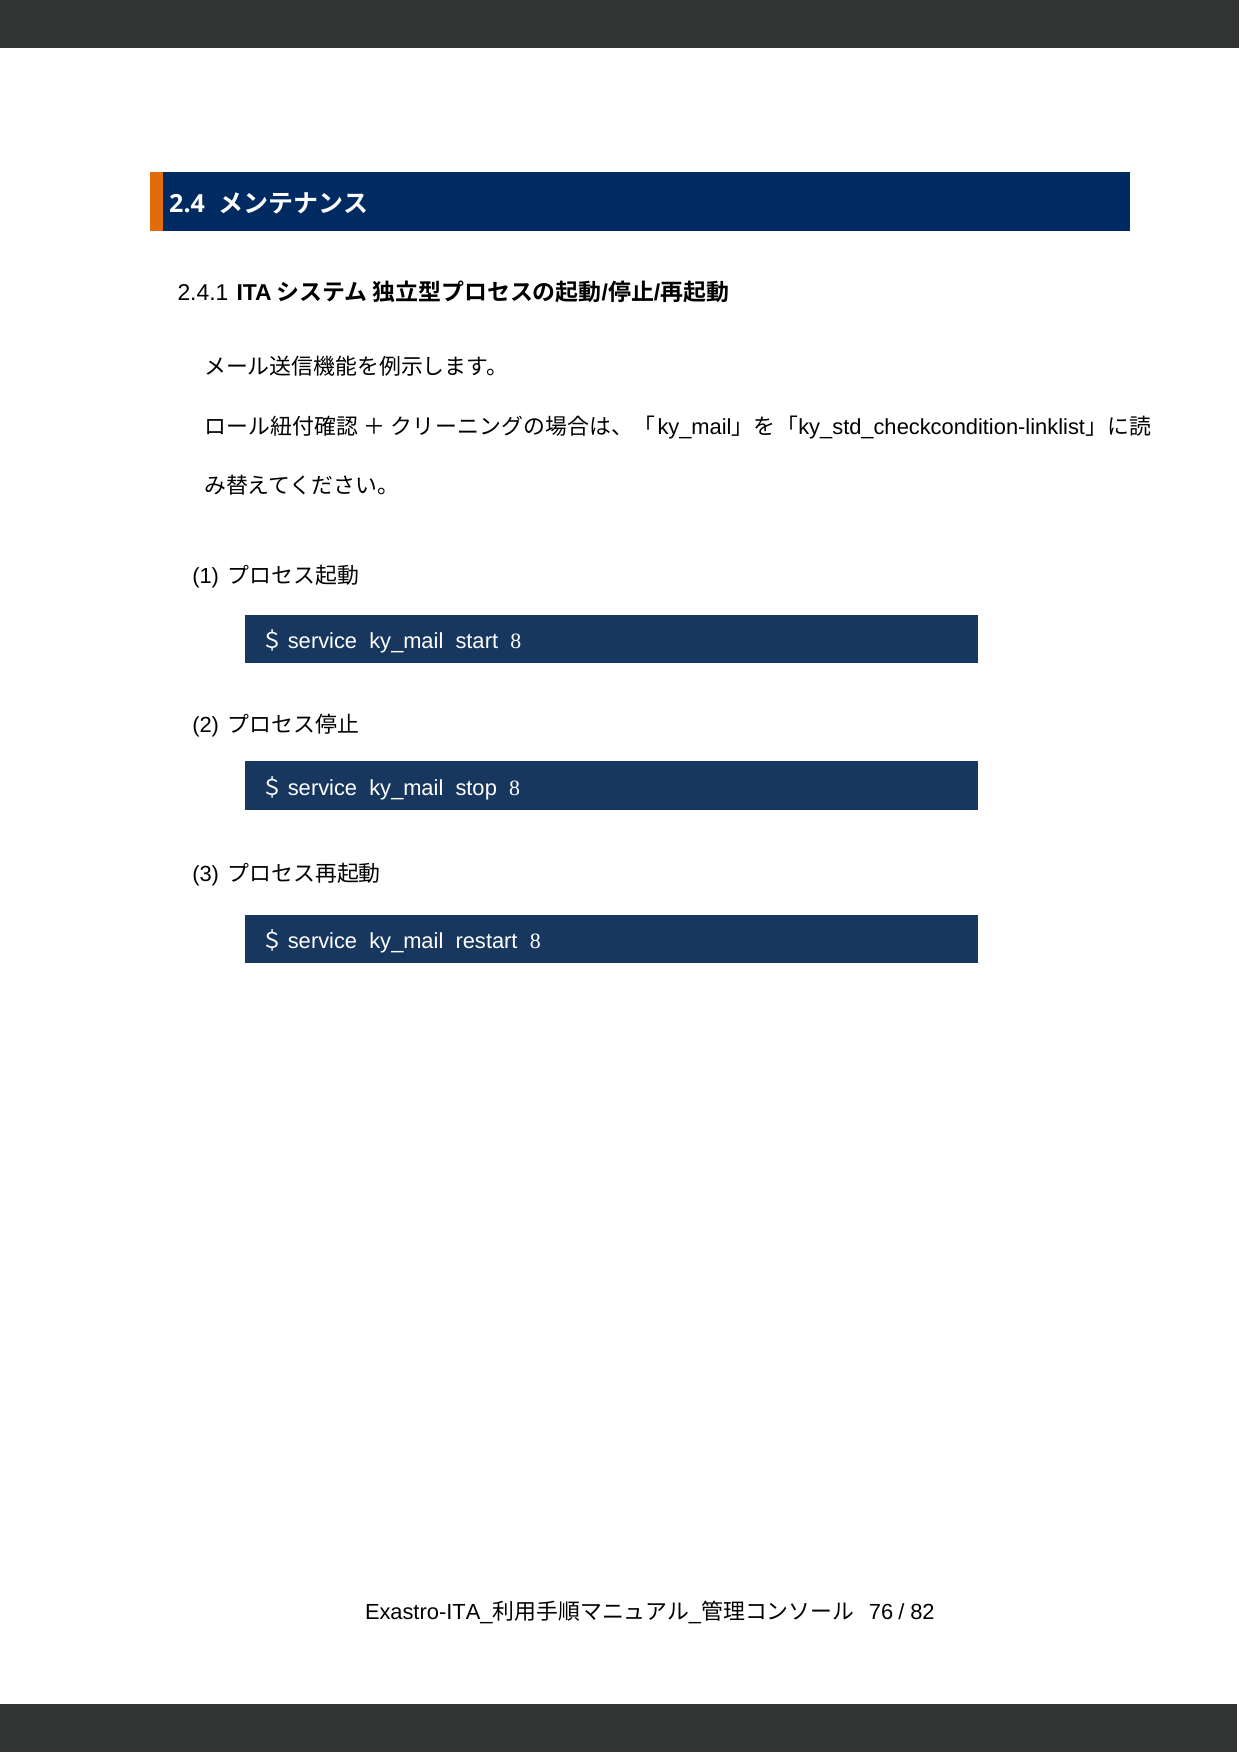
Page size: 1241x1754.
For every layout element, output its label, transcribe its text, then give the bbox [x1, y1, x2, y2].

text ロール紐付確認 ＋ クリーニングの場合は、「ky_mail」を「ky_std_checkcondition-linklist」に読み替えてください。 [204, 395, 1152, 514]
text メール送信機能を例示します。 [204, 335, 1152, 395]
picture [0, 0, 1239, 48]
subtitle メンテナンス [163, 172, 1130, 231]
subtitle プロセス起動 [192, 544, 1152, 603]
picture [0, 1704, 1237, 1752]
subtitle プロセス再起動 [192, 842, 1152, 901]
subtitle ITAシステム 独立型プロセスの起動/停止/再起動 [177, 261, 1152, 321]
subtitle プロセス停止 [192, 693, 1152, 752]
